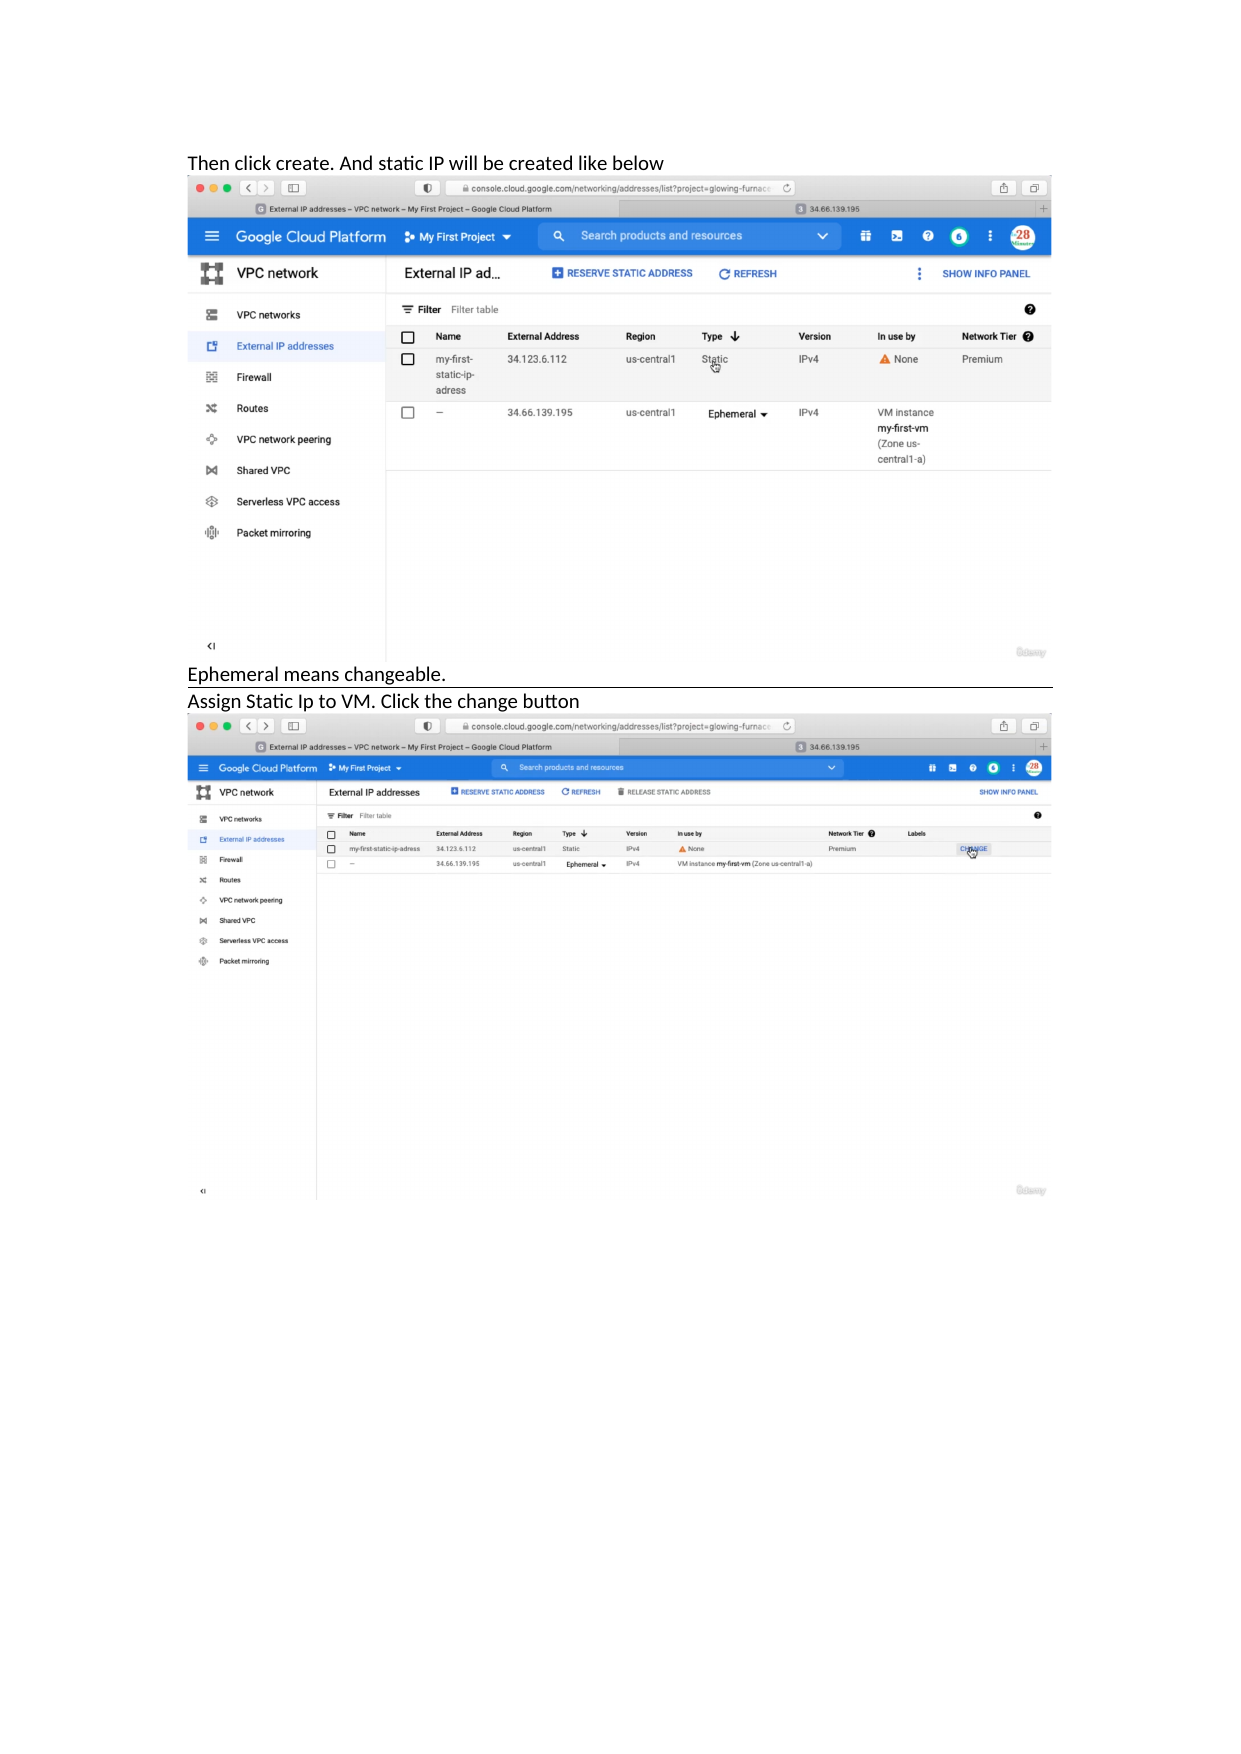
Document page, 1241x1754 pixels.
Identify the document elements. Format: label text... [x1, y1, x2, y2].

text Ephemeral means changeable. [187, 661, 1053, 688]
picture [187, 713, 1052, 1200]
picture [187, 175, 1052, 662]
